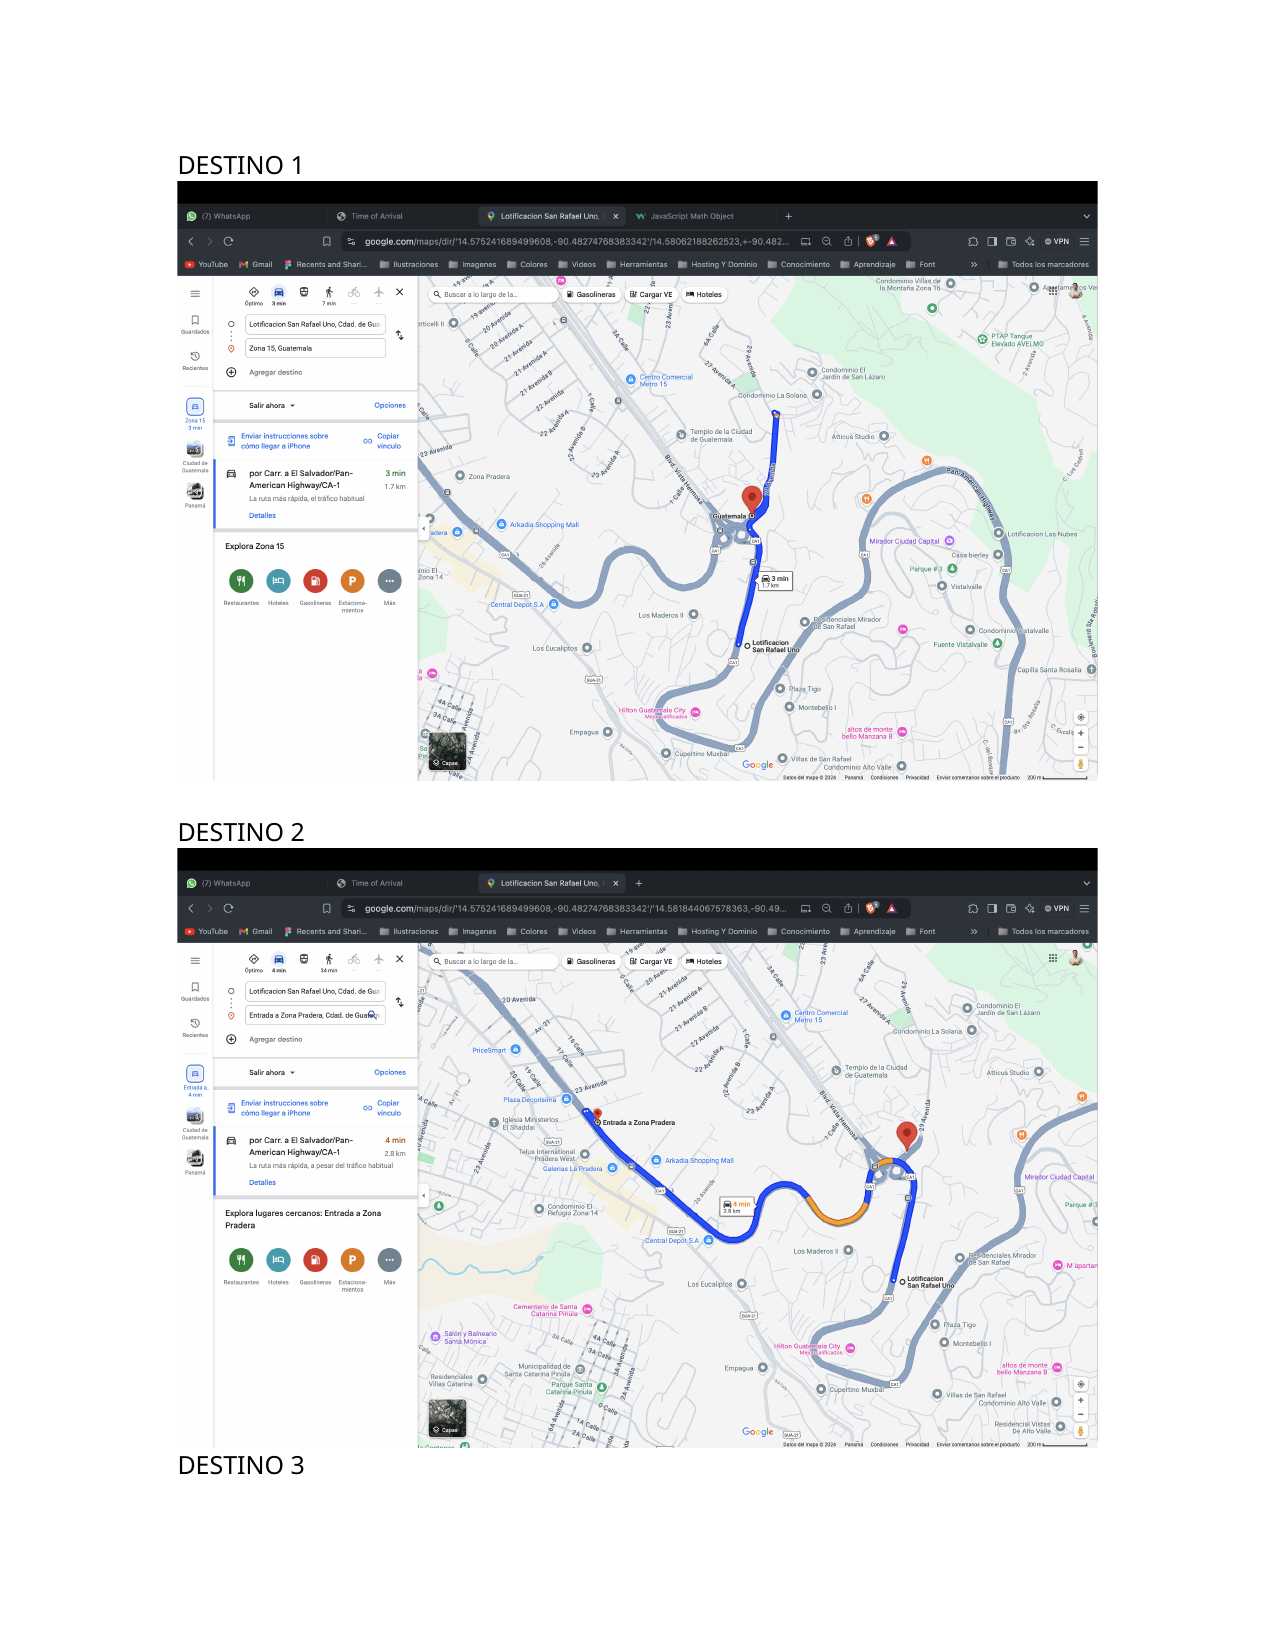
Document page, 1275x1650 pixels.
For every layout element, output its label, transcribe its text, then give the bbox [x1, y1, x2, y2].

text DESTINO 3 [177, 1448, 1098, 1481]
text DESTINO 1 [177, 148, 1098, 181]
picture [177, 181, 1098, 781]
text DESTINO 2 [177, 814, 1098, 848]
picture [177, 848, 1098, 1448]
